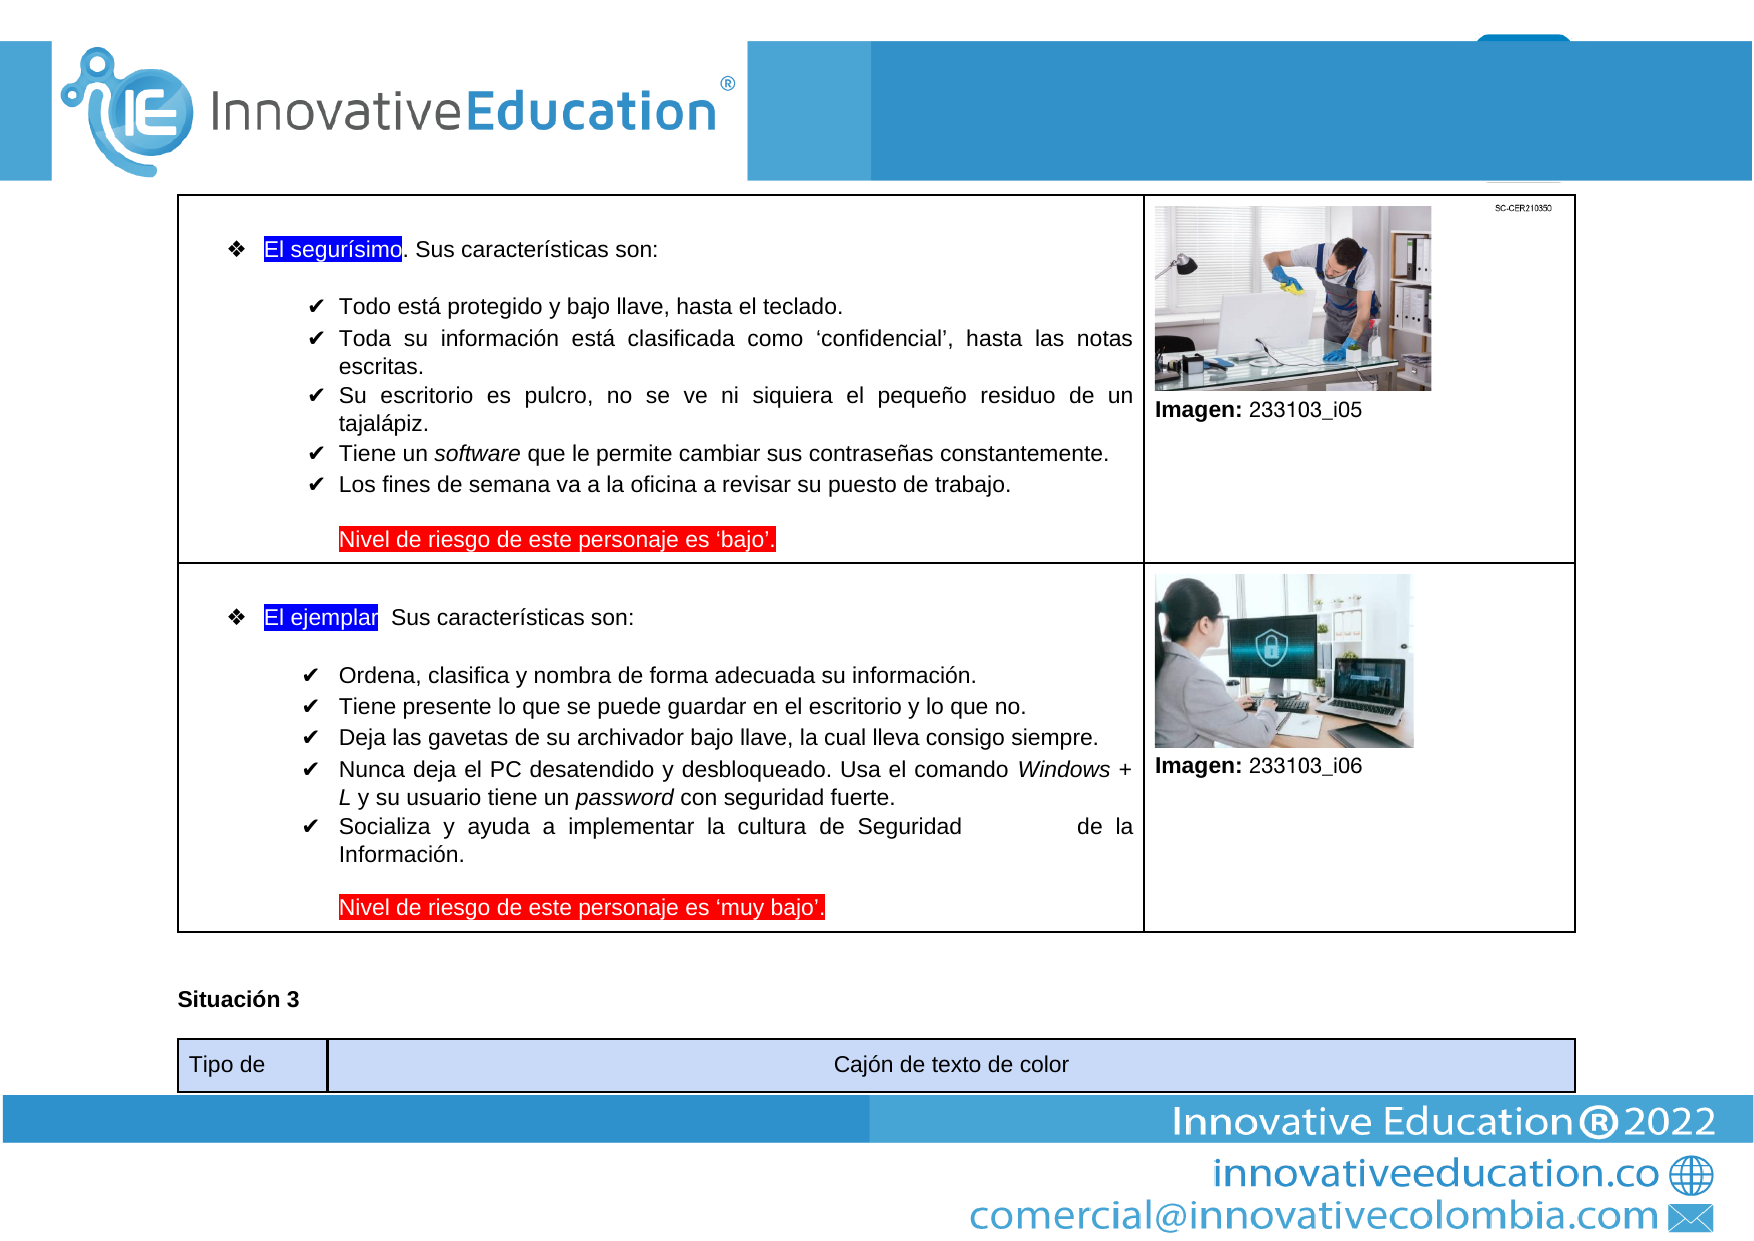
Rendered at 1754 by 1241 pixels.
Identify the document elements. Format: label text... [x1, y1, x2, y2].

table_cell Imagen: 233103_i05 [1145, 196, 1574, 562]
picture [0, 28, 1752, 194]
picture [2, 1093, 1754, 1239]
table_header Tipo de recurso [179, 1040, 326, 1091]
picture [1154, 574, 1414, 748]
table_cell El ejemplar. Sus características son: Ordena, clasifica y nombra de forma adecuada su información. Tiene presente lo que se puede guardar en el escritorio y lo que no. Deja las gavetas de su archivador bajo llave, la cual lleva consigo siempre. Nunca deja el PC desatendido y desbloqueado. Usa el comando Windows + L y su usuario tiene un password con seguridad fuerte. Socializa y ayuda a implementar la cultura de Seguridad de la Información. Nivel de riesgo de este personaje es ‘muy bajo’. [179, 564, 1143, 931]
text Situación 3 [177, 986, 1577, 1012]
picture [1154, 206, 1432, 391]
table_cell El segurísimo. Sus características son: Todo está protegido y bajo llave, hasta el teclado. Toda su información está clasificada como ‘confidencial’, hasta las notas escritas. Su escritorio es pulcro, no se ve ni siquiera el pequeño residuo de un tajalápiz. Tiene un software que le permite cambiar sus contraseñas constantemente. Los fines de semana va a la oficina a revisar su puesto de trabajo. Nivel de riesgo de este personaje es ‘bajo’. [179, 196, 1143, 562]
table_header Cajón de texto de color [329, 1040, 1574, 1091]
table_cell Imagen: 233103_i06 [1145, 564, 1574, 931]
